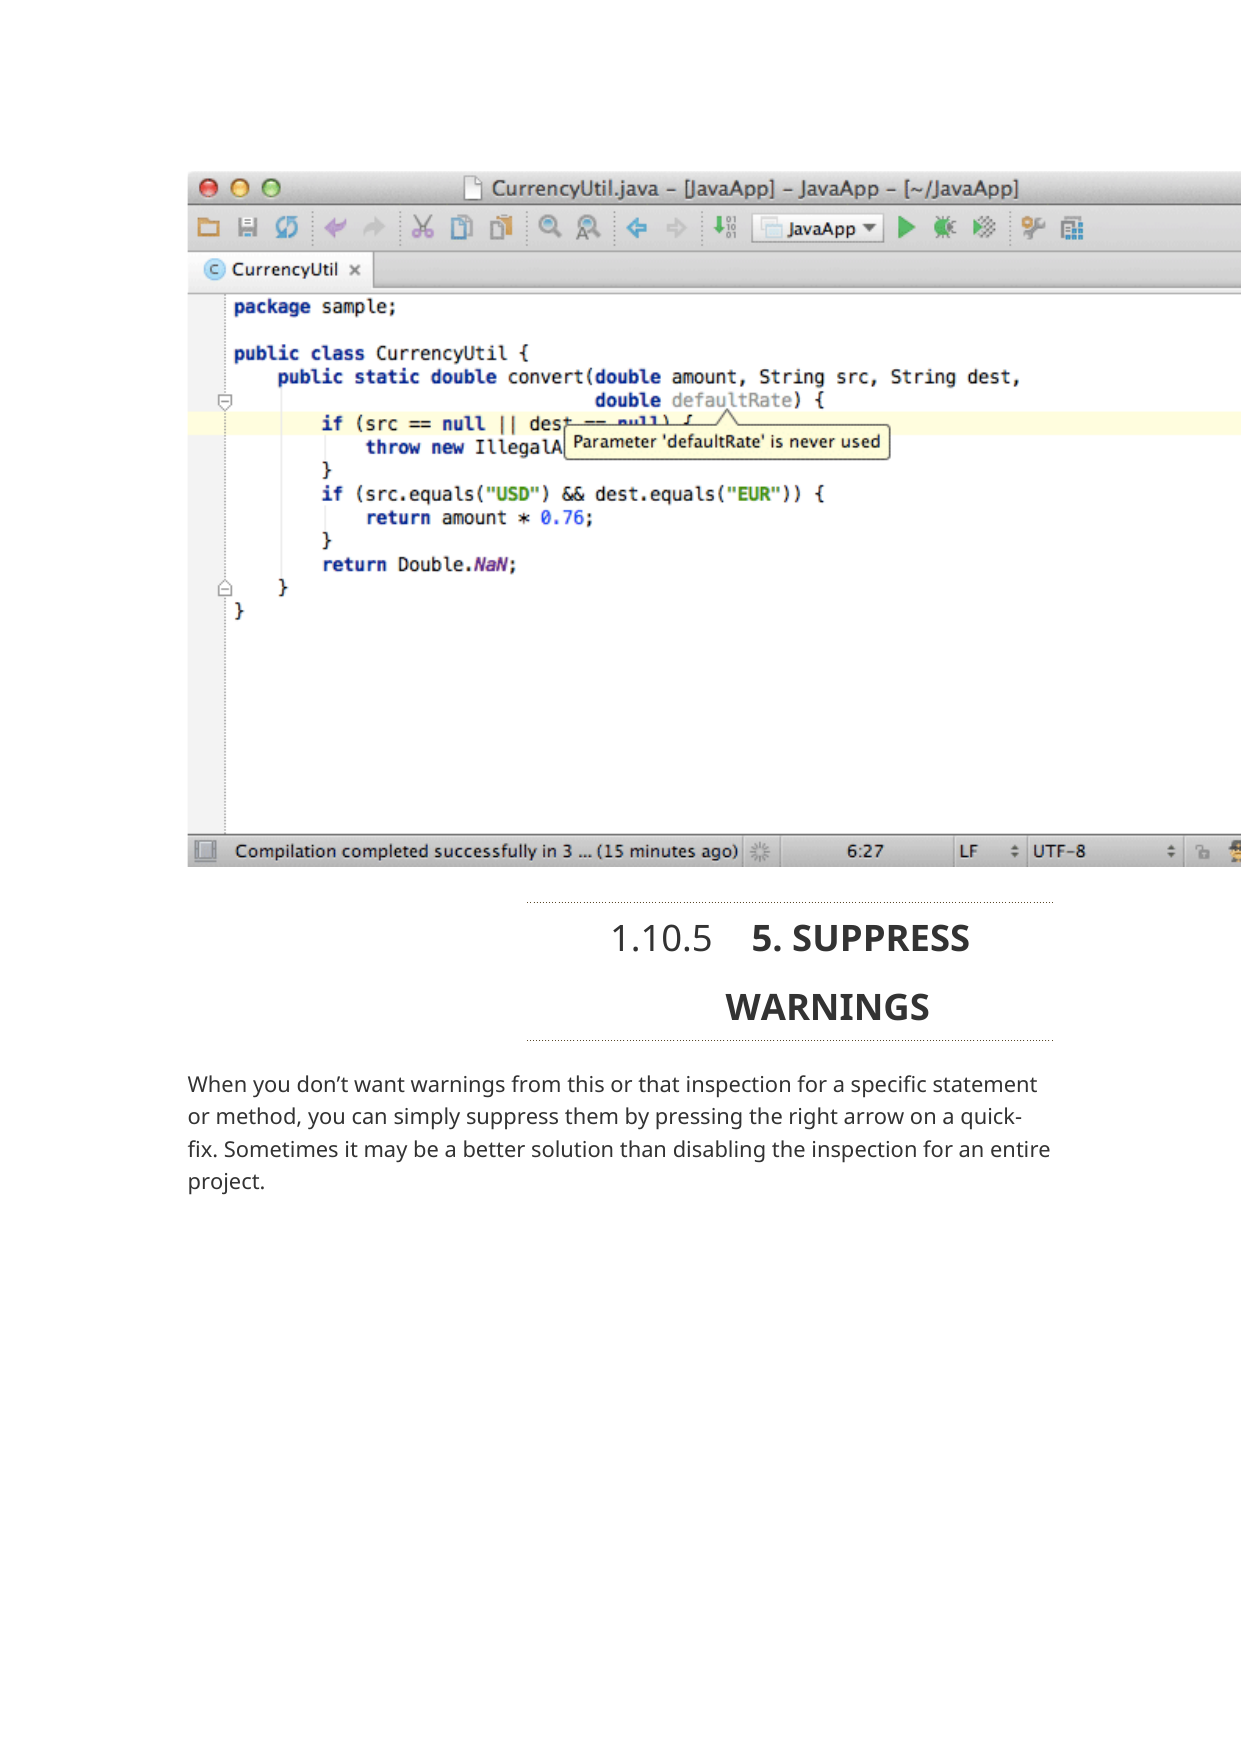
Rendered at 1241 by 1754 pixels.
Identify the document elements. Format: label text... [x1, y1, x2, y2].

picture [187, 171, 1241, 867]
text When you don’t want warnings from this or that inspection for a specific statement or method, you can simply suppress them by pressing the right arrow on a quick-fix. Sometimes it may be a better solution than disabling the inspection for an entire project. [187, 1067, 1053, 1197]
subtitle 5. Suppress warnings [527, 902, 1053, 1041]
